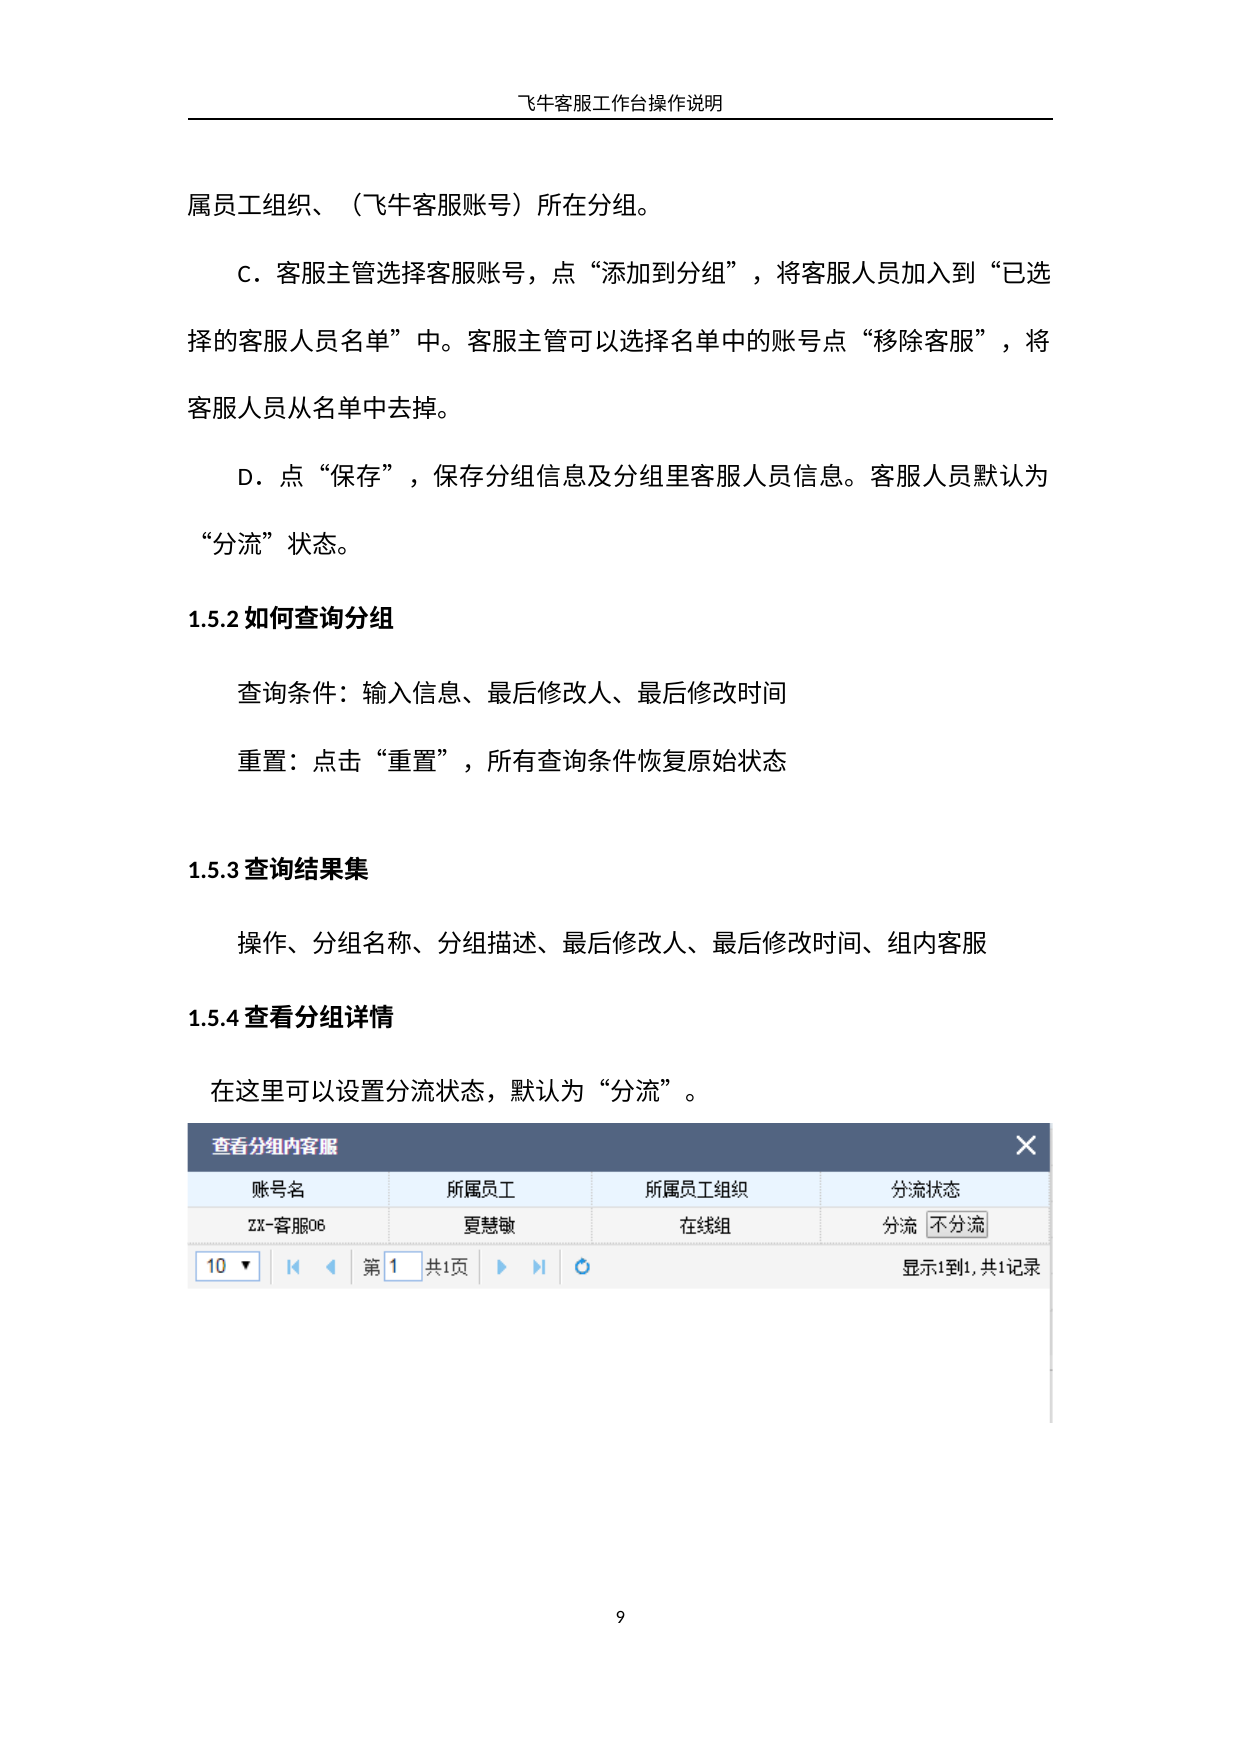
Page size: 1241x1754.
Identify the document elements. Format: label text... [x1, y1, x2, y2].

subtitle 1.5.3 查询结果集 [187, 833, 1053, 901]
picture [187, 1123, 1053, 1423]
subtitle 1.5.4 查看分组详情 [187, 982, 1053, 1049]
text 在这里可以设置分流状态，默认为“分流”。 [187, 1056, 1053, 1123]
subtitle 1.5.2 如何查询分组 [187, 583, 1053, 651]
text 操作、分组名称、分组描述、最后修改人、最后修改时间、组内客服 [187, 907, 1053, 975]
text C．客服主管选择客服账号，点“添加到分组”，将客服人员加入到“已选择的客服人员名单”中。客服主管可以选择名单中的账号点“移除客服”，将客服人员从名单中去掉。 [187, 237, 1053, 441]
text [187, 169, 1053, 237]
text D．点“保存”，保存分组信息及分组里客服人员信息。客服人员默认为“分流”状态。 [187, 441, 1053, 577]
text 重置：点击“重置”，所有查询条件恢复原始状态 [187, 725, 1053, 793]
text 查询条件：输入信息、最后修改人、最后修改时间 [187, 657, 1053, 725]
